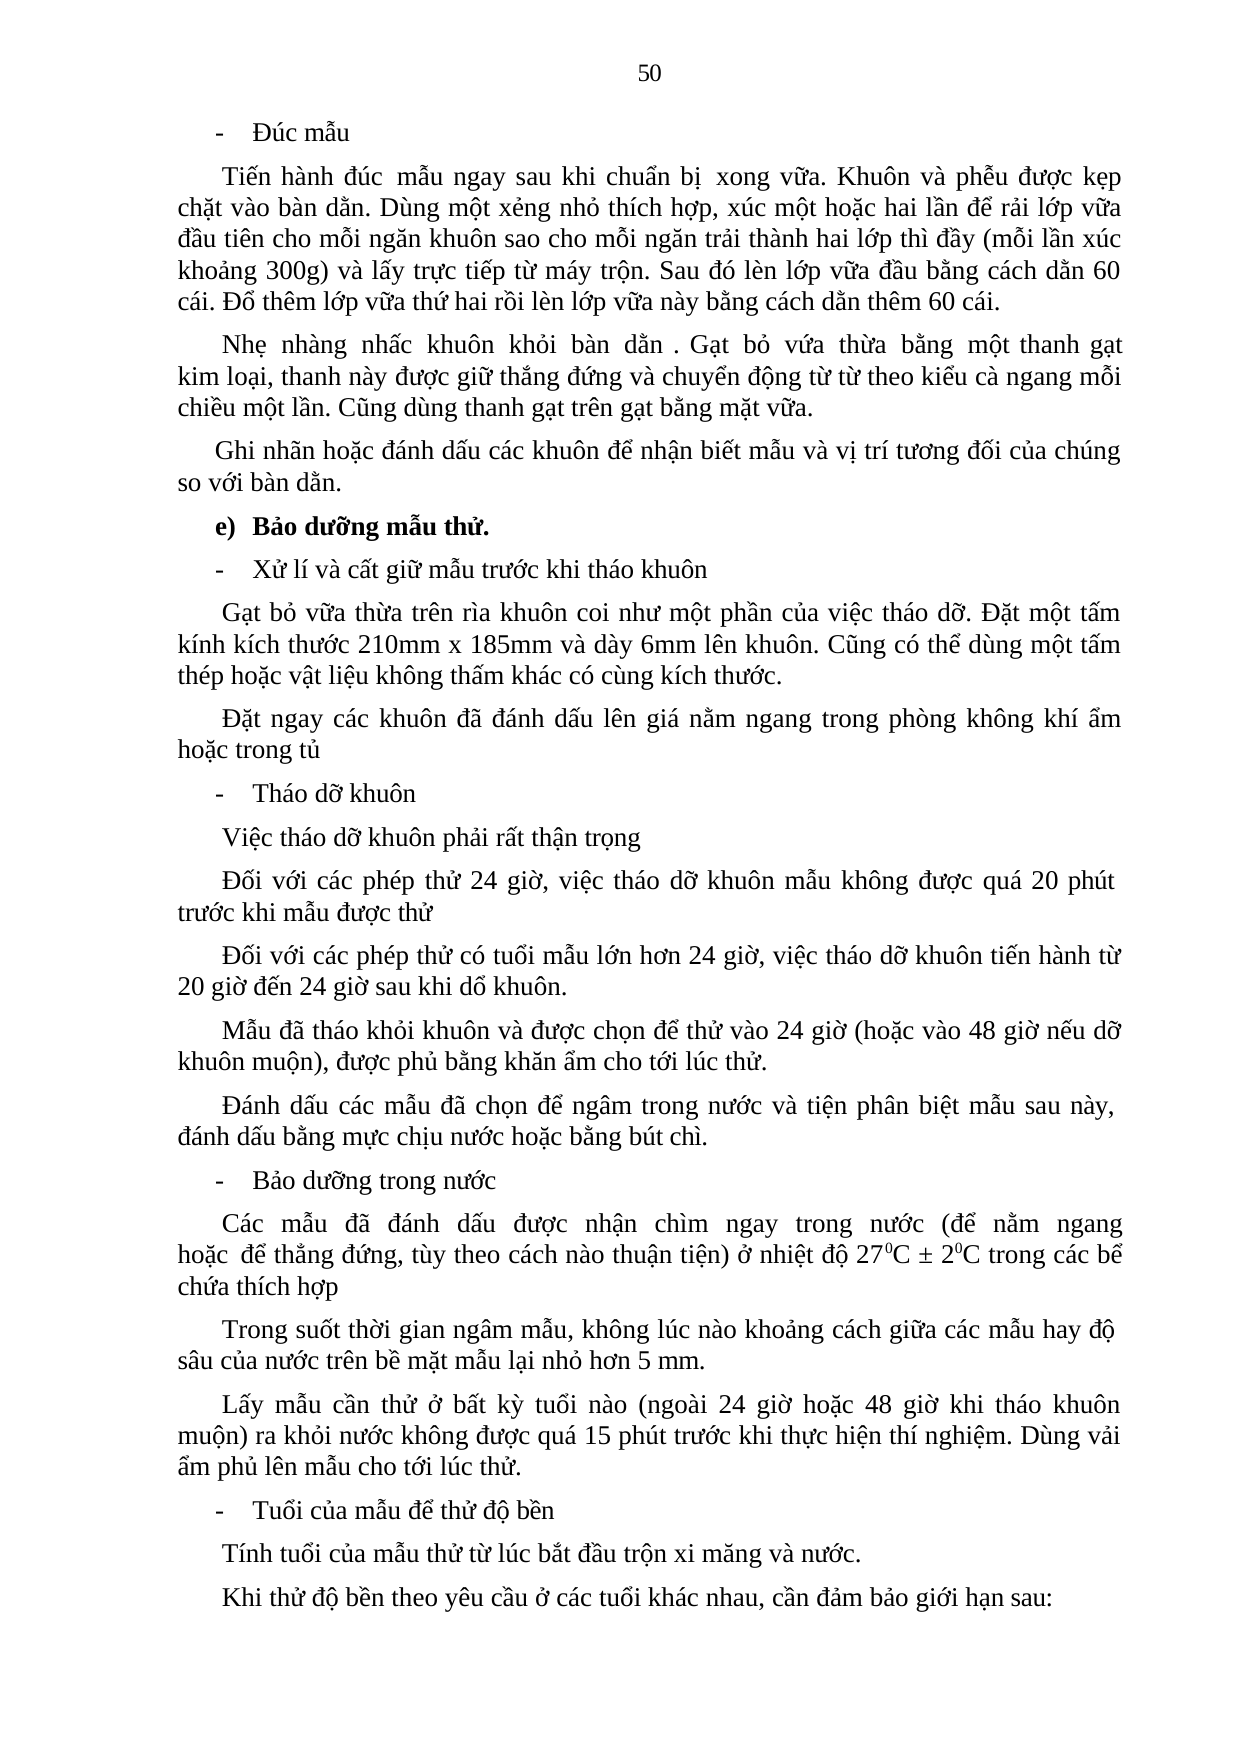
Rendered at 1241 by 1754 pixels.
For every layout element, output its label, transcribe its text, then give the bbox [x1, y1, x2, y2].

text Ghi nhãn hoặc đánh dấu các khuôn để nhận biết mẫu và vị trí tương đối của chúng so với bàn dằn. [177, 434, 1123, 497]
list Xử lí và cất giữ mẫu trước khi tháo khuôn [215, 553, 1181, 584]
text Đánh dấu các mẫu đã chọn để ngâm trong nước và tiện phân biệt mẫu sau này, [222, 1089, 1181, 1120]
text Gạt bỏ vữa thừa trên rìa khuôn coi như một phần của việc tháo dỡ. Đặt một tấm kính kích thước 210mm x 185mm và dày 6mm lên khuôn. Cũng có thể dùng một tấm thép hoặc vật liệu không thấm khác có cùng kích thước. [177, 597, 1123, 690]
text trước khi mẫu được thử [177, 896, 1181, 927]
text Mẫu đã tháo khỏi khuôn và được chọn để thử vào 24 giờ (hoặc vào 48 giờ nếu dỡ khuôn muộn), được phủ bằng khăn ẩm cho tới lúc thử. [177, 1014, 1123, 1076]
text Đối với các phép thử có tuổi mẫu lớn hơn 24 giờ, việc tháo dỡ khuôn tiến hành từ 20 giờ đến 24 giờ sau khi dổ khuôn. [177, 939, 1123, 1002]
text Việc tháo dỡ khuôn phải rất thận trọng [222, 821, 1181, 852]
text sâu của nước trên bề mặt mẫu lại nhỏ hơn 5 mm. [177, 1344, 1181, 1375]
list Tuổi của mẫu để thử độ bền [215, 1494, 1181, 1525]
text Khi thử độ bền theo yêu cầu ở các tuổi khác nhau, cần đảm bảo giới hạn sau: [222, 1581, 1181, 1612]
text Nhẹ nhàng nhấc khuôn khỏi bàn dằn . Gạt bỏ vứa thừa bằng một thanh gạt kim loại, thanh này được giữ thắng đứng và chuyển động từ từ theo kiểu cà ngang mỗi chiều một lần. Cũng dùng thanh gạt trên gạt bằng mặt vữa. [177, 328, 1123, 422]
text Tính tuổi của mẫu thử từ lúc bắt đầu trộn xi măng và nước. [222, 1537, 1181, 1568]
text Trong suốt thời gian ngâm mẫu, không lúc nào khoảng cách giữa các mẫu hay độ [222, 1313, 1181, 1344]
text Đối với các phép thử 24 giờ, việc tháo dỡ khuôn mẫu không được quá 20 phút [222, 864, 1181, 896]
list Tháo dỡ khuôn [215, 777, 1181, 808]
text Các mẫu đã đánh dấu được nhận chìm ngay trong nước (để nằm ngang hoặc để thẳng đứng, tùy theo cách nào thuận tiện) ở nhiệt độ 270C ± 20C trong các bể chứa thích hợp [177, 1207, 1123, 1301]
text đánh dấu bằng mực chịu nước hoặc bằng bút chì. [177, 1120, 1181, 1151]
subtitle Bảo dưỡng mẫu thử. [215, 510, 1181, 541]
text Đặt ngay các khuôn đã đánh dấu lên giá nằm ngang trong phòng không khí ẩm hoặc trong tủ [177, 702, 1123, 765]
list Đúc mẫu [215, 117, 1181, 148]
text Lấy mẫu cần thử ở bất kỳ tuổi nào (ngoài 24 giờ hoặc 48 giờ khi tháo khuôn muộn) ra khỏi nước không được quá 15 phút trước khi thực hiện thí nghiệm. Dùng vải ẩm phủ lên mẫu cho tới lúc thử. [177, 1388, 1122, 1481]
list Bảo dưỡng trong nước [215, 1164, 1181, 1195]
text Tiến hành đúc mẫu ngay sau khi chuẩn bị xong vữa. Khuôn và phễu được kẹp chặt vào bàn dằn. Dùng một xẻng nhỏ thích hợp, xúc một hoặc hai lần để rải lớp vữa đầu tiên cho mỗi ngăn khuôn sao cho mỗi ngăn trải thành hai lớp thì đầy (mỗi lần xúc khoảng 300g) và lấy trực tiếp từ máy trộn. Sau đó lèn lớp vữa đầu bằng cách dằn 60 cái. Đổ thêm lớp vữa thứ hai rồi lèn lớp vữa này bằng cách dằn thêm 60 cái. [177, 160, 1123, 316]
